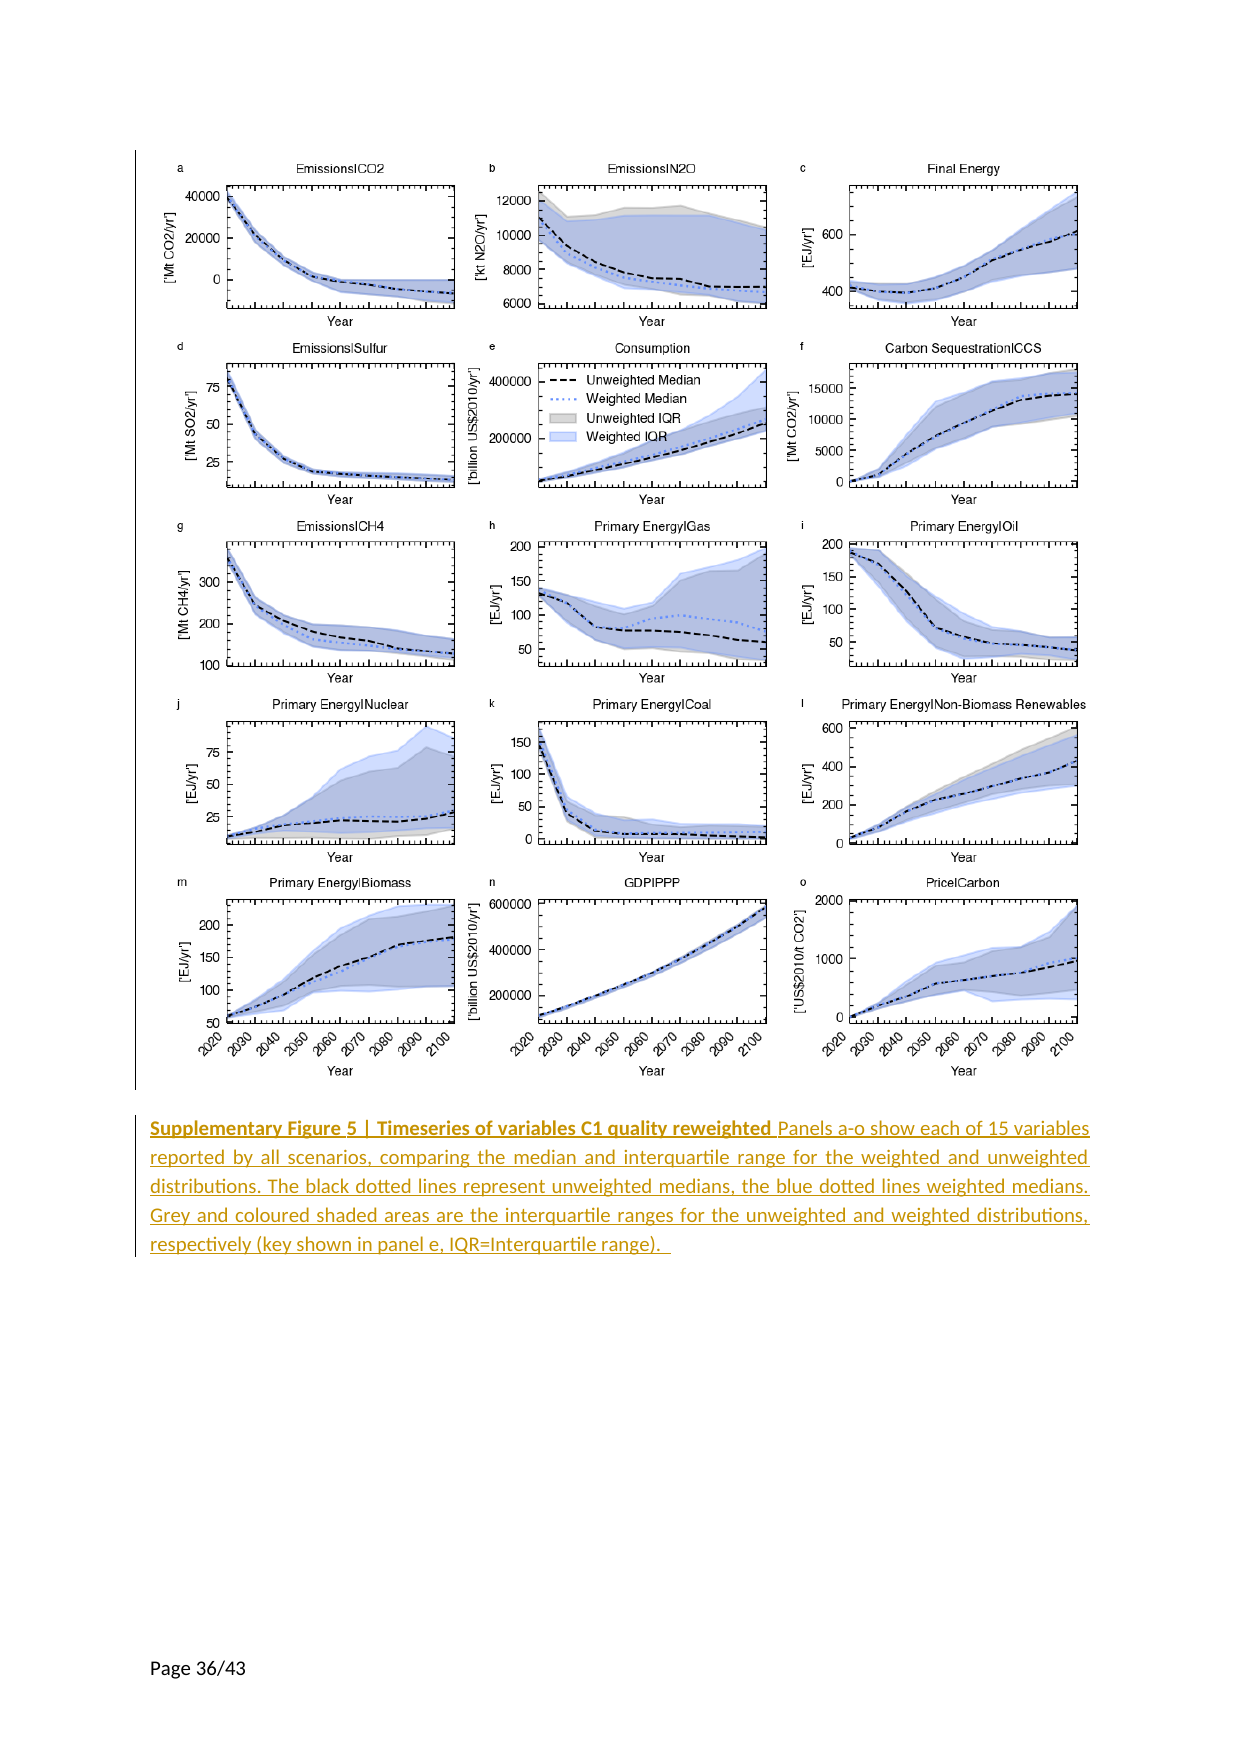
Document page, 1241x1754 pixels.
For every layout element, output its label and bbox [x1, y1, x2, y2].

picture [150, 150, 1091, 1091]
